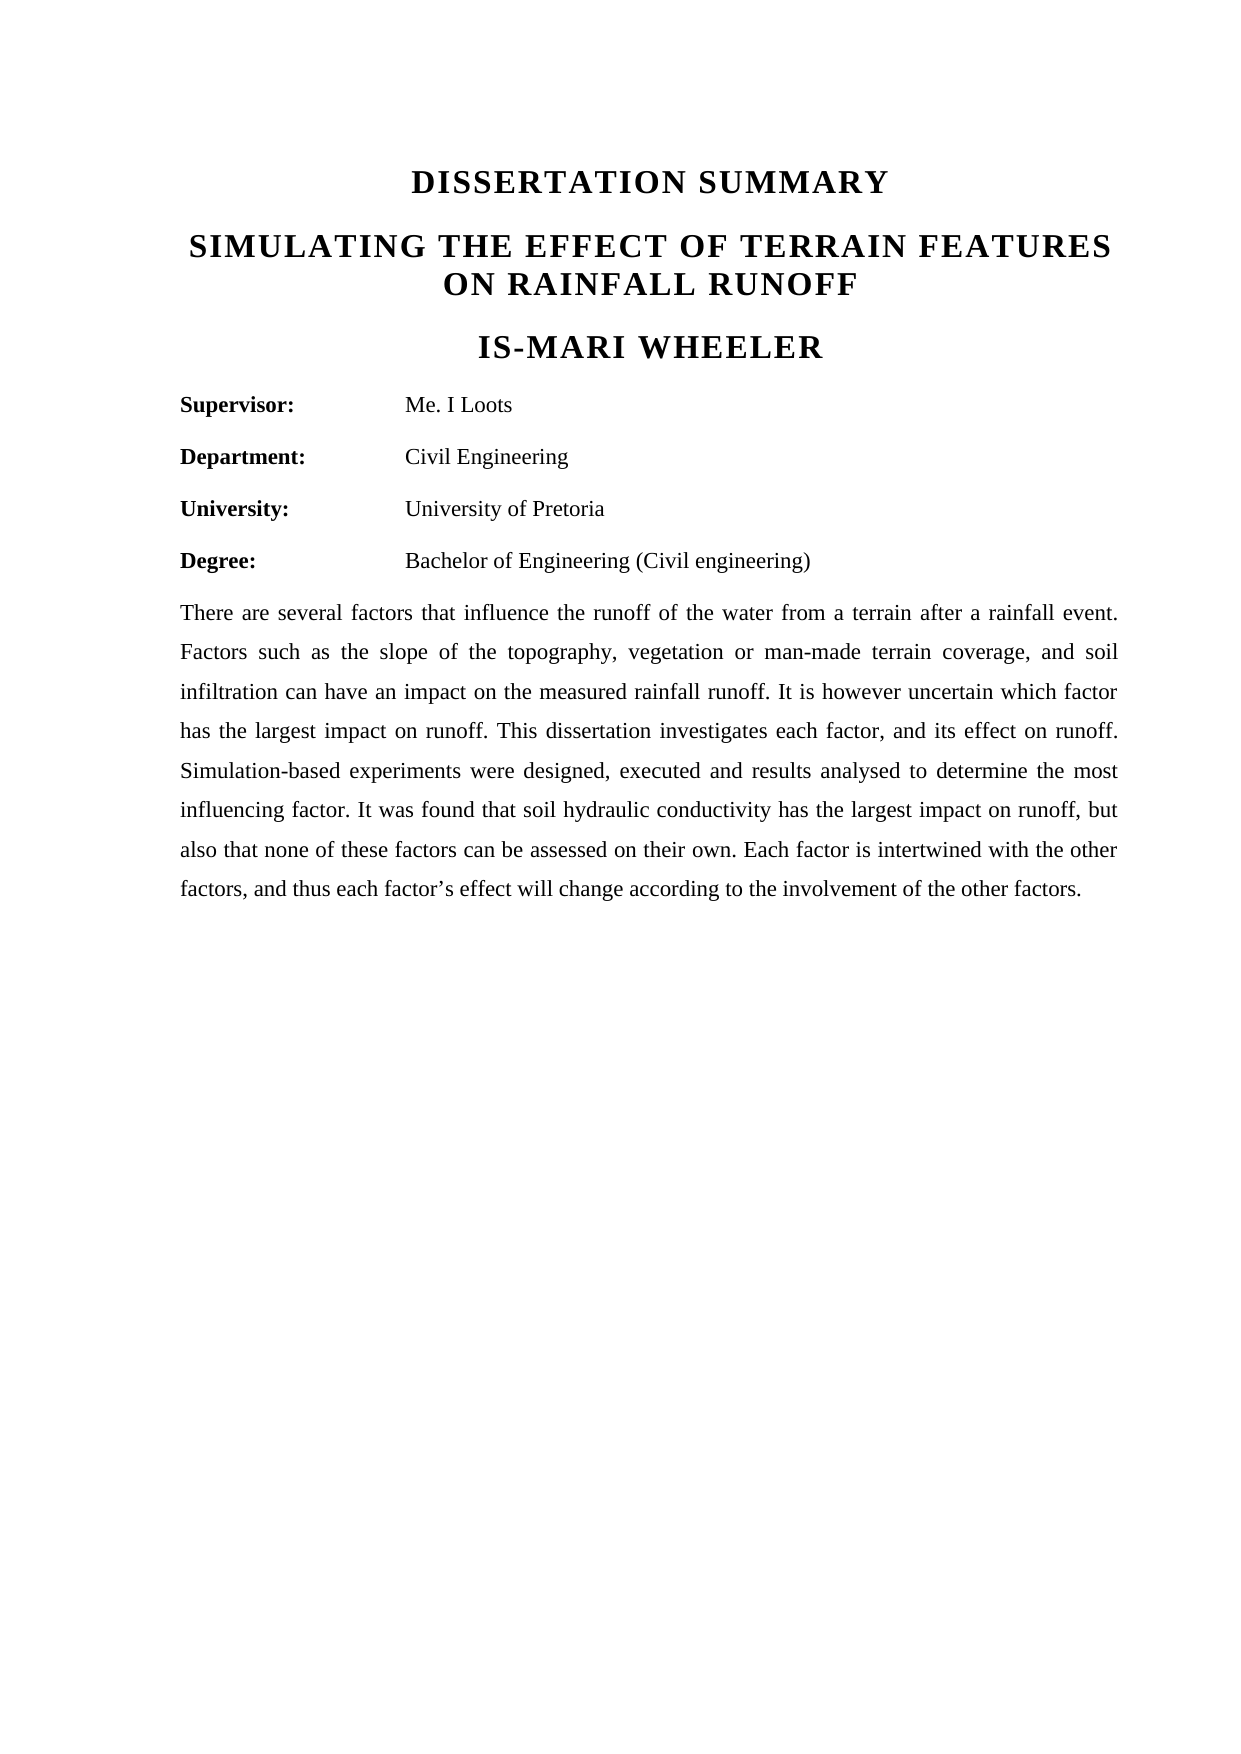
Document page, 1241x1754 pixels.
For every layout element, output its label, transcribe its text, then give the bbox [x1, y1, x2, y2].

text Supervisor: Me. I Loots [180, 391, 1120, 417]
text University: [180, 495, 1120, 521]
text Degree: Bachelor of Engineering (Civil engineering) [180, 547, 1120, 573]
title IS-MARI WHEELER [180, 327, 1120, 366]
title simulating the effect of tERRAIN features on rainfall runoff [180, 226, 1120, 302]
text Department: Civil Engineering [180, 443, 1120, 469]
title DISSERTATION summary [180, 162, 1120, 201]
text There are several factors that influence the runoff of the water from a terrain after a rainfall event. Factors such as the slope of the topography, vegetation or man-made terrain coverage, and soil infiltration can have an impact on the measured rainfall runoff. It is however uncertain which factor has the largest impact on runoff. This dissertation investigates each factor, and its effect on runoff. Simulation-based experiments were designed, executed and results analysed to determine the most influencing factor. It was found that soil hydraulic conductivity has the largest impact on runoff, but also that none of these factors can be assessed on their own. Each factor is intertwined with the other factors, and thus each factor’s effect will change according to the involvement of the other factors. [180, 599, 1120, 901]
